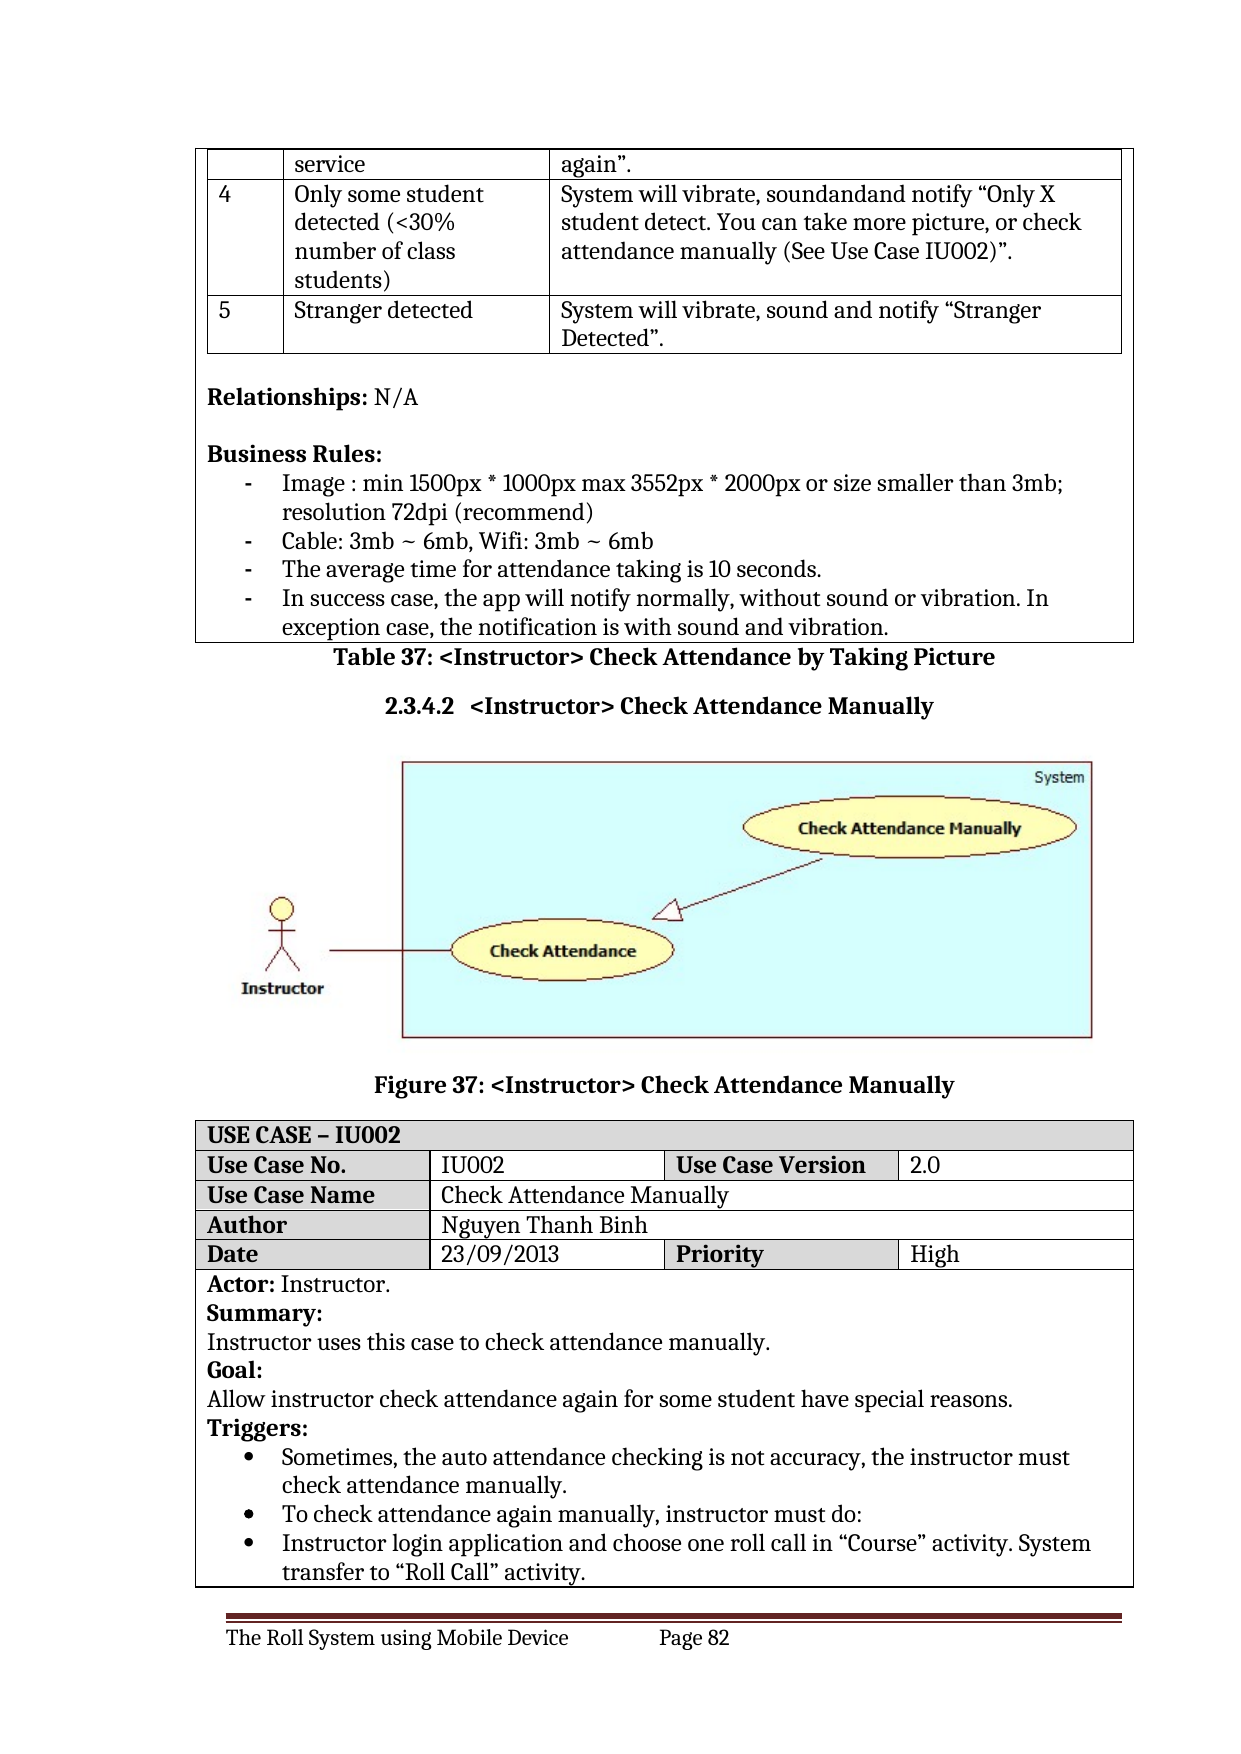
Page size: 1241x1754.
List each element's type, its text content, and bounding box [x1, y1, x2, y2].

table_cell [196, 149, 1133, 642]
picture [206, 733, 1121, 1067]
table_cell Use Case Version [665, 1151, 898, 1180]
table_header USE CASE – IU002 [196, 1121, 1133, 1150]
table_cell High [899, 1240, 1133, 1269]
table_cell Use Case Name [196, 1181, 429, 1209]
table_cell Use Case No. [196, 1151, 429, 1180]
text Figure 37: <Instructor> Check Attendance Manually [207, 1071, 1122, 1099]
table_cell Nguyen Thanh Binh [431, 1211, 1133, 1239]
text Table 37: <Instructor> Check Attendance by Taking Picture [207, 643, 1122, 671]
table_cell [196, 1270, 1133, 1586]
subtitle <Instructor> Check Attendance Manually [385, 692, 1122, 721]
table_cell Author [196, 1211, 429, 1239]
table_cell Priority [665, 1240, 898, 1269]
table_cell 2.0 [899, 1151, 1133, 1180]
table_cell Check Attendance Manually [431, 1181, 1133, 1209]
table_cell Date [196, 1240, 429, 1269]
table_cell 23/09/2013 [431, 1240, 664, 1269]
table_cell IU002 [431, 1151, 664, 1180]
